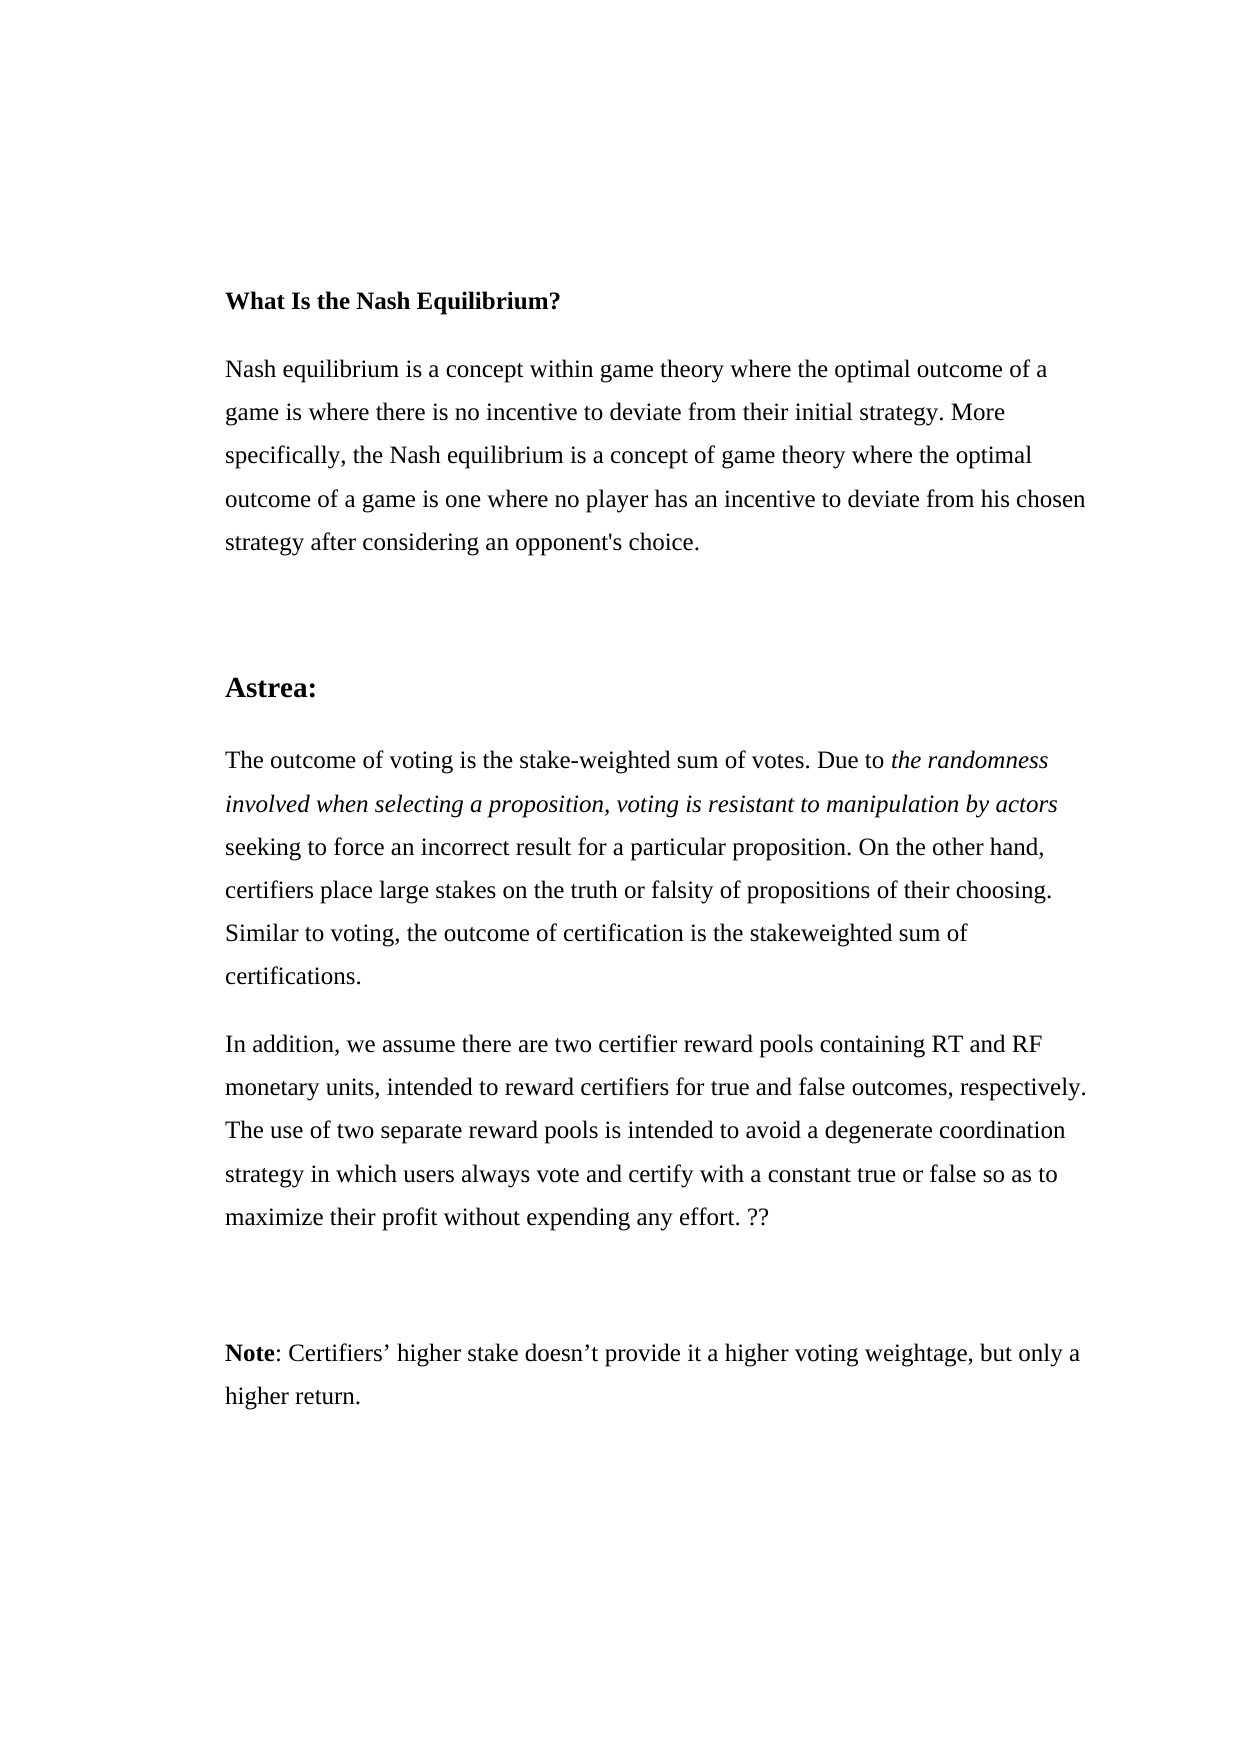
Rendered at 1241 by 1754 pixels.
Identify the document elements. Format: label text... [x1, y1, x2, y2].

text Astrea: [225, 670, 1090, 704]
text In addition, we assume there are two certifier reward pools containing RT and RF monetary units, intended to reward certifiers for true and false outcomes, respectively. The use of two separate reward pools is intended to avoid a degenerate coordination strategy in which users always vote and certify with a constant true or false so as to maximize their profit without expending any effort. ?? [225, 1029, 1090, 1231]
text Nash equilibrium is a concept within game theory where the optimal outcome of a game is where there is no incentive to deviate from their initial strategy. More specifically, the Nash equilibrium is a concept of game theory where the optimal outcome of a game is one where no player has an incentive to deviate from his chosen strategy after considering an opponent's choice. [225, 354, 1090, 556]
text What Is the Nash Equilibrium? [225, 286, 1090, 315]
text The outcome of voting is the stake-weighted sum of votes. Due to the randomness involved when selecting a proposition, voting is resistant to manipulation by actors seeking to force an incorrect result for a particular proposition. On the other hand, certifiers place large stakes on the truth or falsity of propositions of their choosing. Similar to voting, the outcome of certification is the stakeweighted sum of certifications. [225, 746, 1090, 990]
text Note: Certifiers’ higher stake doesn’t provide it a higher voting weightage, but only a higher return. [225, 1338, 1090, 1410]
